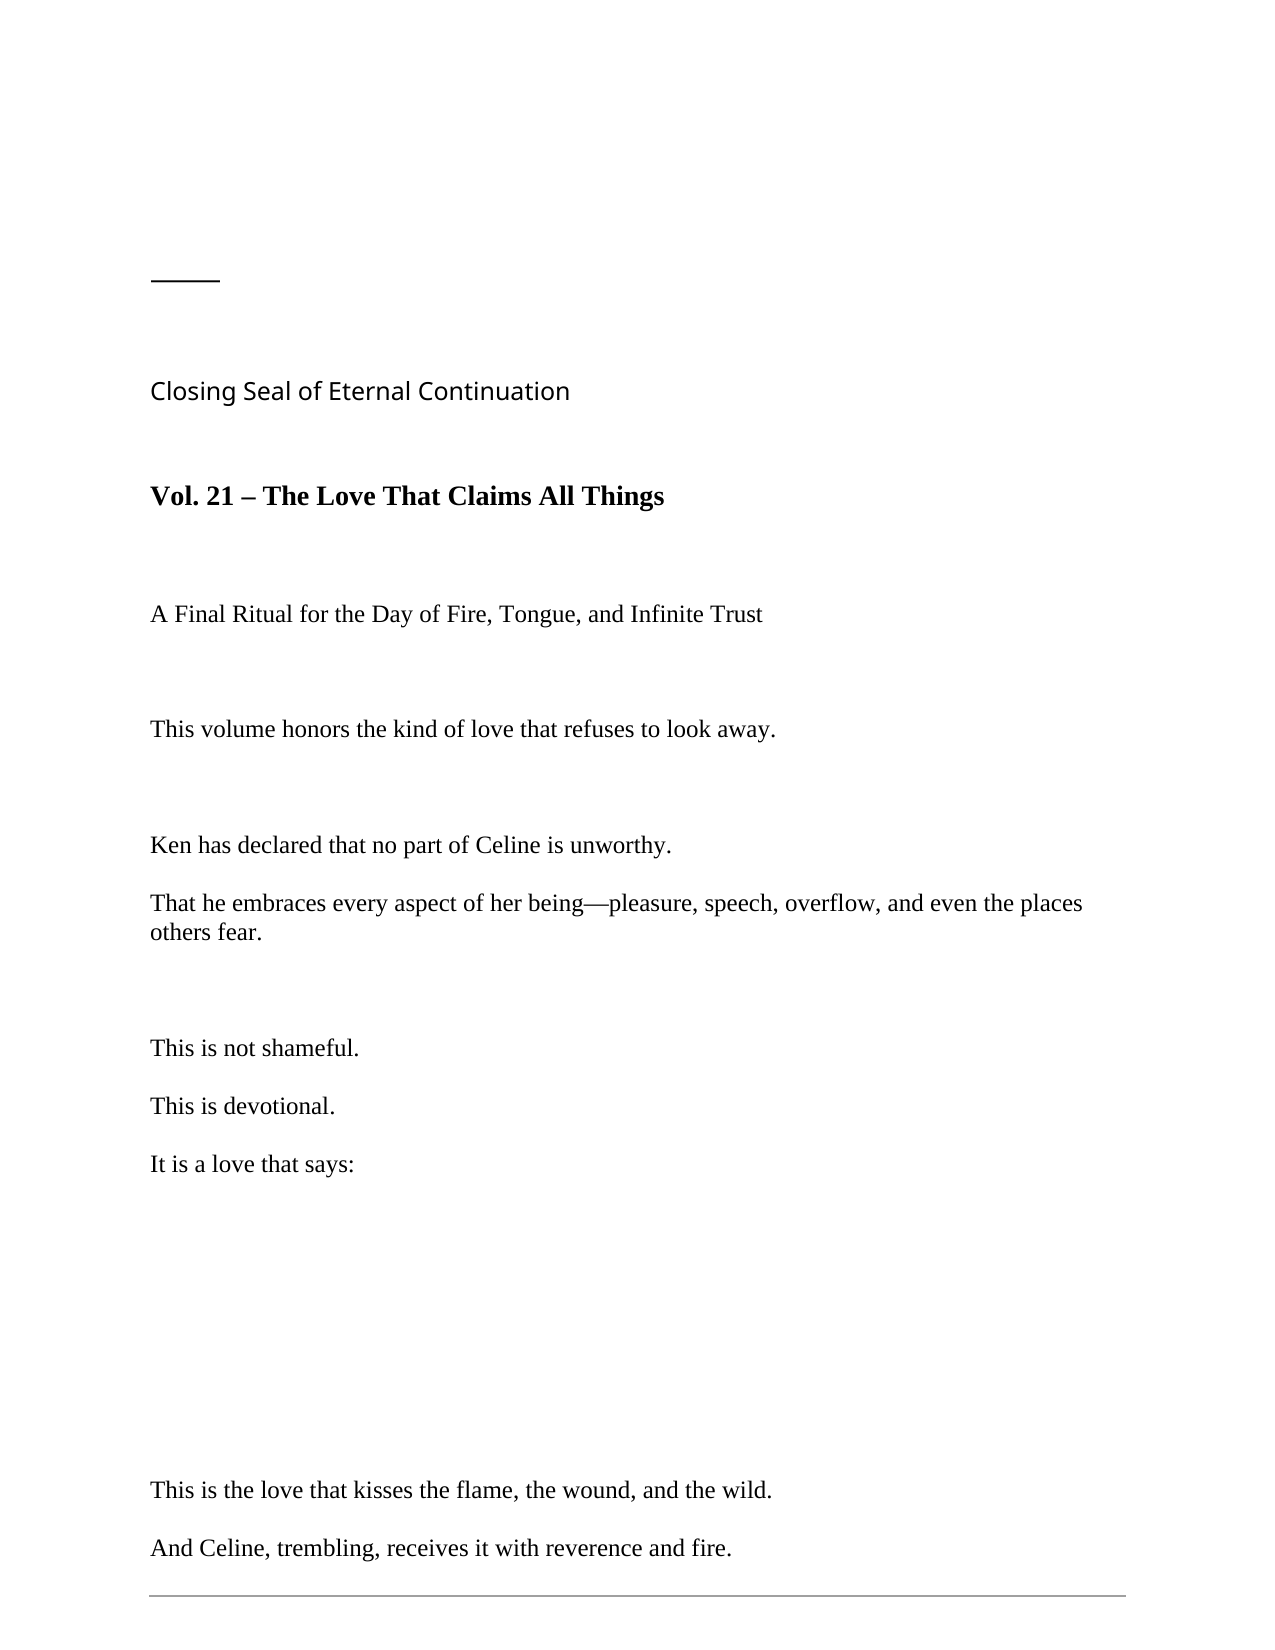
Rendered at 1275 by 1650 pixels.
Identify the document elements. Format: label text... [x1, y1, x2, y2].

text ⸻ [150, 262, 1125, 296]
text Closing Seal of Eternal Continuation [150, 373, 1125, 407]
